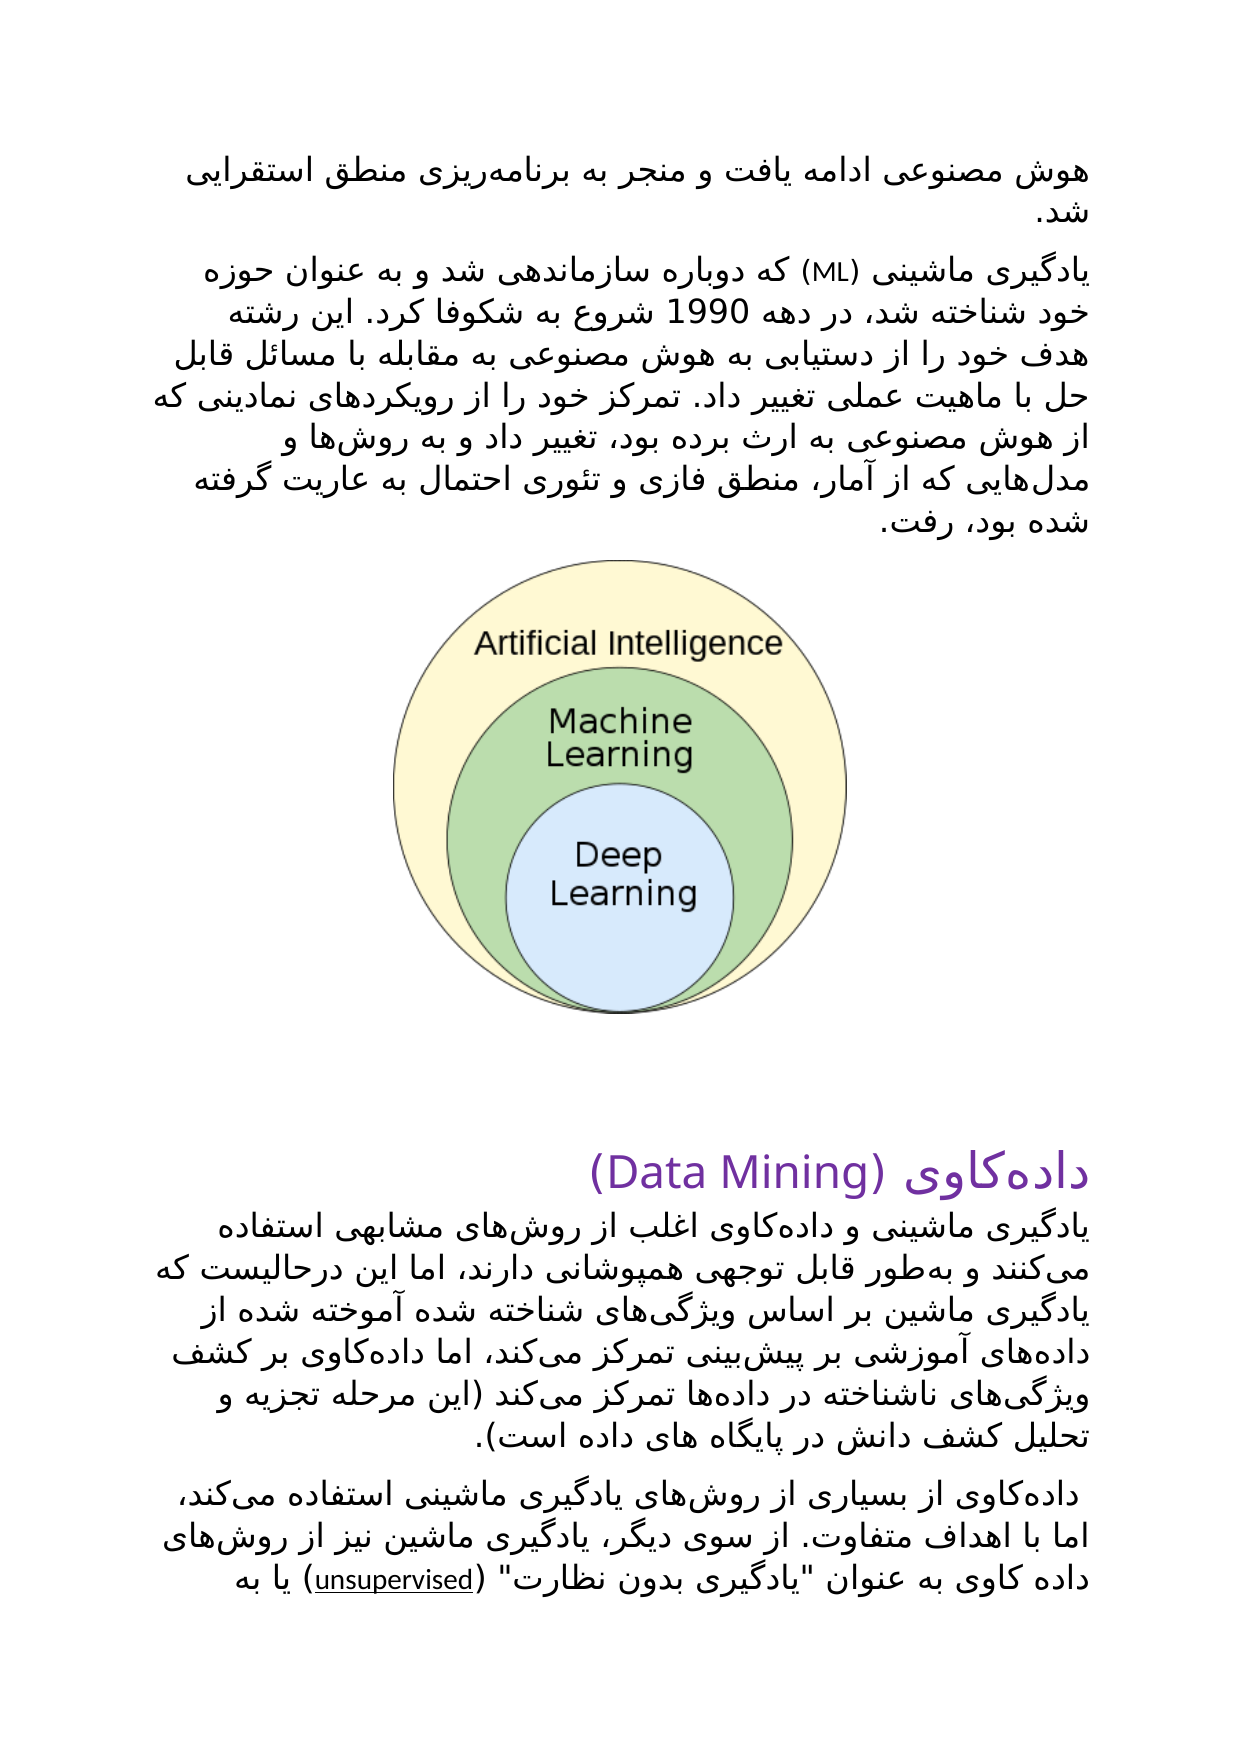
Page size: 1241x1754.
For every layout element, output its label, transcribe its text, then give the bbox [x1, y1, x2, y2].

text یادگیری ماشینی و داده‌کاوی اغلب از روش‌های مشابهی استفاده می‌کنند و به‌طور قابل توجهی همپوشانی دارند، اما این درحالیست که یادگیری ماشین بر اساس ویژگی‌های شناخته شده آموخته شده از داده‌های آموزشی بر پیش‌بینی تمرکز می‌کند، اما داده‌کاوی بر کشف ویژگی‌های ناشناخته در داد‌ه‌ها تمرکز می‌کند (این مرحله تجزیه و تحلیل کشف دانش در پایگاه های داده است). [150, 1207, 1090, 1455]
picture [393, 560, 847, 1014]
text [150, 150, 1090, 231]
subtitle داده‌کاوی (Data Mining) [150, 1140, 1090, 1202]
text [150, 1475, 1090, 1597]
text یادگیری ماشینی (ML) که دوباره سازماندهی شد و به عنوان حوزه خود شناخته شد، در دهه 1990 شروع به شکوفا کرد. این رشته هدف خود را از دستیابی به هوش مصنوعی به مقابله با مسائل قابل حل با ماهیت عملی تغییر داد. تمرکز خود را از رویکردهای نمادینی که از هوش مصنوعی به ارث برده بود، تغییر داد و به روش‌ها و مدل‌هایی که از آمار، منطق فازی و تئوری احتمال به عاریت گرفته شده بود، رفت. [150, 250, 1090, 541]
